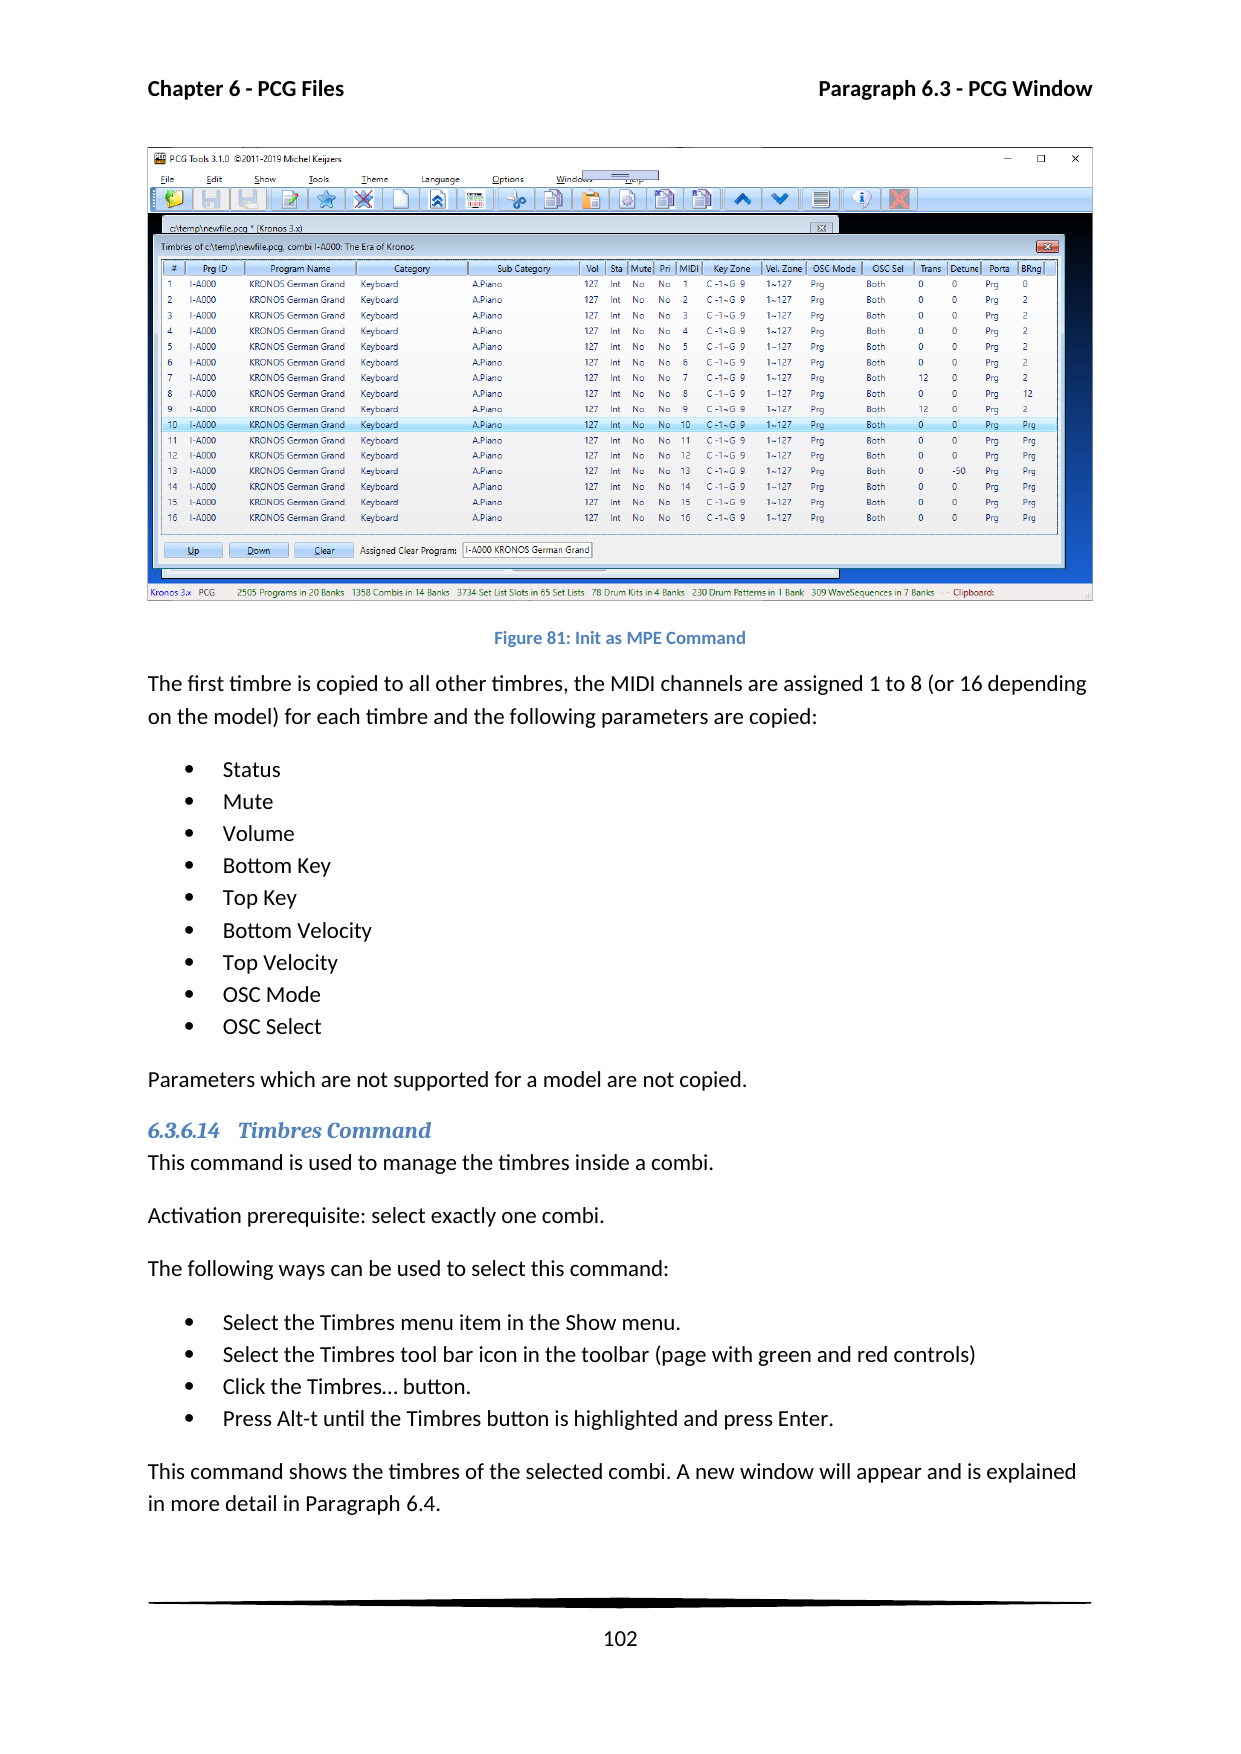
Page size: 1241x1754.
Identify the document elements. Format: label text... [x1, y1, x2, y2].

text The first timbre is copied to all other timbres, the MIDI channels are assigned 1 to 8 (or 16 depending on the model) for each timbre and the following parameters are copied: [148, 669, 1093, 730]
text The following ways can be used to select this command: [148, 1254, 1093, 1283]
list Status [185, 755, 1093, 783]
text Activation prerequisite: select exactly one combi. [148, 1202, 1093, 1229]
list OSC Select [185, 1012, 1093, 1040]
list Select the Timbres menu item in the Show menu. [185, 1308, 1093, 1336]
list Bottom Velocity [185, 916, 1093, 944]
text Figure 81: Init as MPE Command [148, 626, 1093, 649]
list OSC Mode [185, 980, 1093, 1008]
list Click the Timbres… button. [185, 1372, 1093, 1400]
list Top Velocity [185, 948, 1093, 976]
text This command shows the timbres of the selected combi. A new window will appear and is explained in more detail in Paragraph 7.4. [148, 1457, 1093, 1517]
list Top Key [185, 883, 1093, 912]
subtitle Timbres Command [148, 1118, 1093, 1145]
list Press Alt-t until the Timbres button is highlighted and press Enter. [185, 1404, 1093, 1432]
list Mute [185, 787, 1093, 815]
list Volume [185, 819, 1093, 847]
text This command is used to manage the timbres inside a combi. [148, 1148, 1093, 1177]
list Select the Timbres tool bar icon in the toolbar (page with green and red controls) [185, 1340, 1093, 1368]
picture [147, 147, 1093, 601]
text Parameters which are not supported for a model are not copied. [148, 1065, 1093, 1093]
list Bottom Key [185, 851, 1093, 879]
